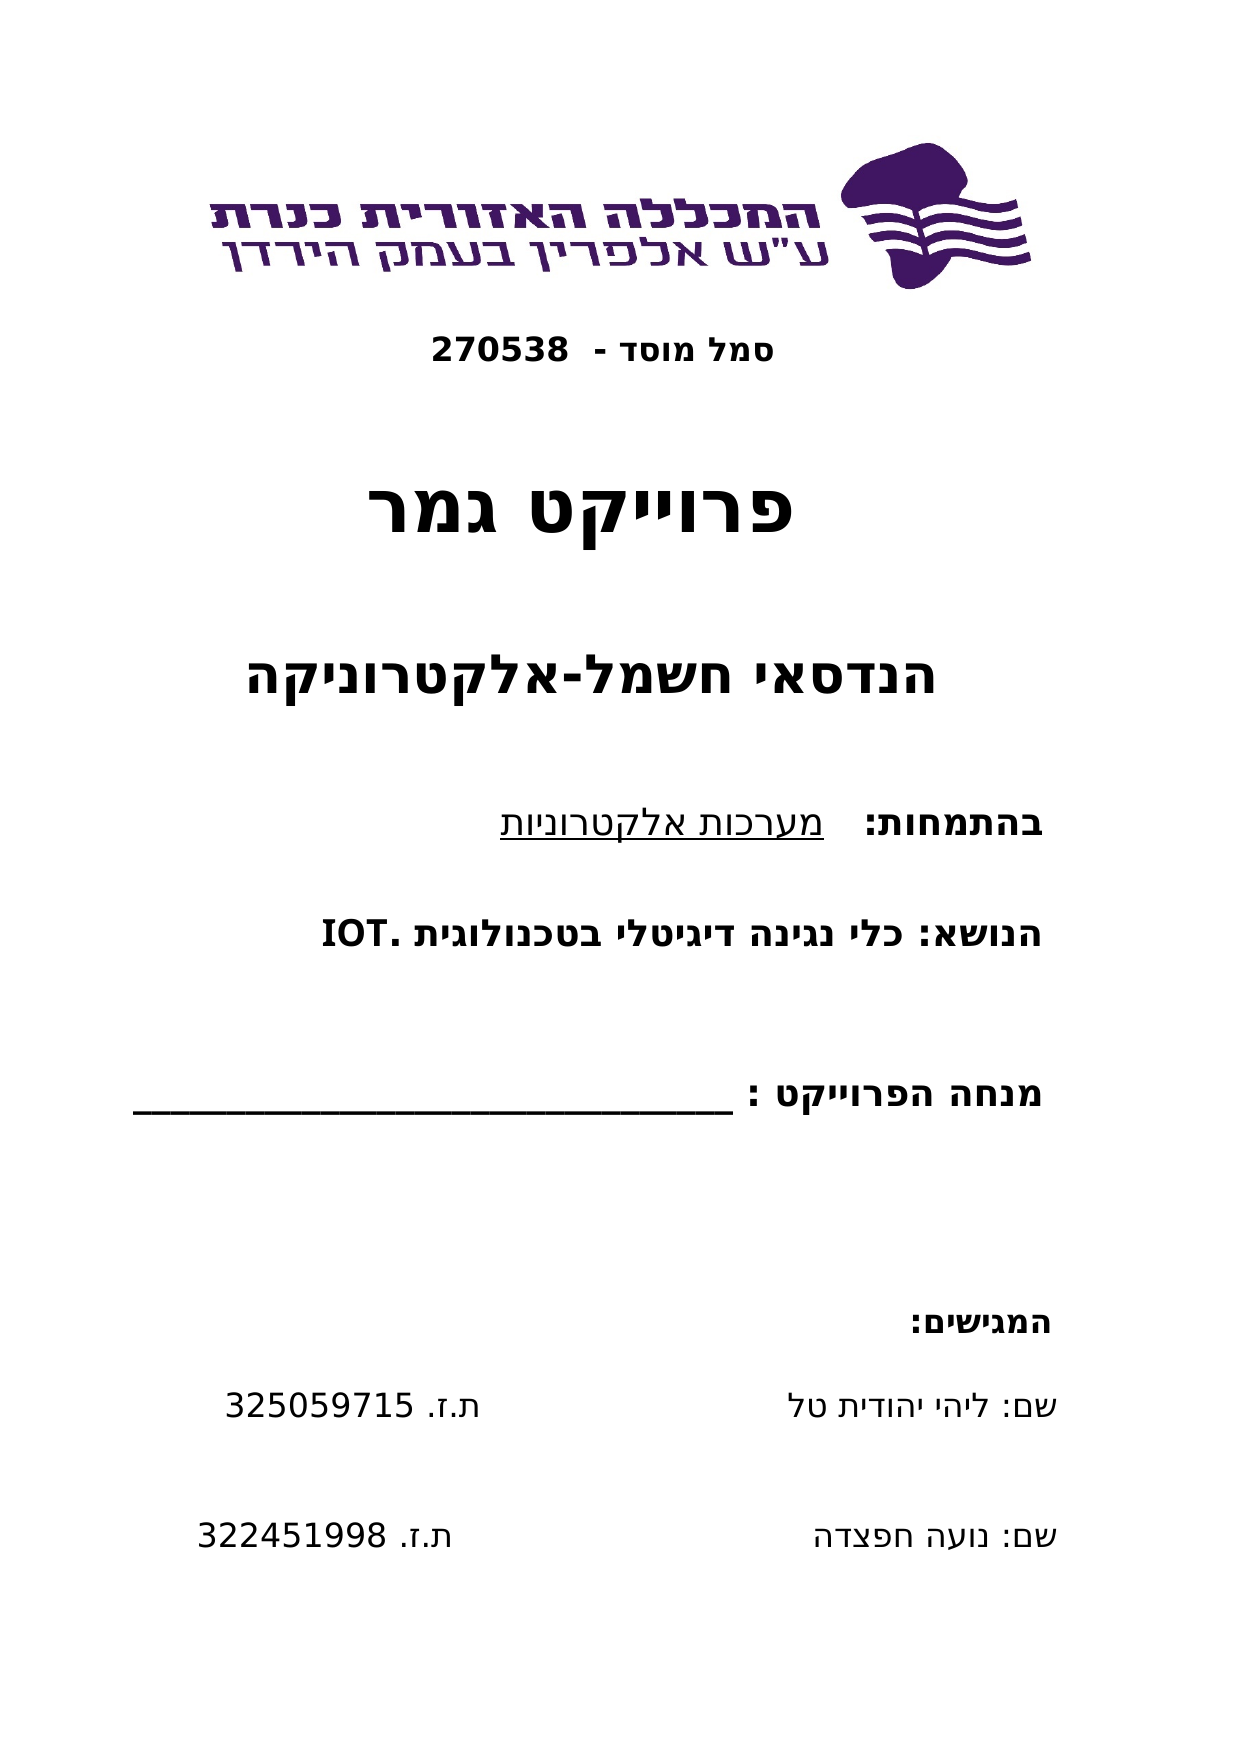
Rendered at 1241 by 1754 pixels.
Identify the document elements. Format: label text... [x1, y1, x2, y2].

text שם: ליהי יהודית טל ת.ז. 325059715 [118, 1387, 1122, 1425]
picture [143, 113, 1097, 318]
text שם: נועה חפצדה ת.ז. 322451998 [118, 1516, 1122, 1555]
text המגישים: [118, 1302, 1122, 1341]
text פרוייקט גמר [118, 463, 1122, 550]
text סמל מוסד - 270538 [118, 330, 1122, 369]
text הנדסאי חשמל-אלקטרוניקה [118, 644, 1122, 707]
text בהתמחות: מערכות אלקטרוניות [118, 800, 1122, 844]
text מנחה הפרוייקט : ________________________________ [118, 1071, 1122, 1115]
text הנושא: כלי נגינה דיגיטלי בטכנולוגית .IOT [118, 907, 1122, 958]
